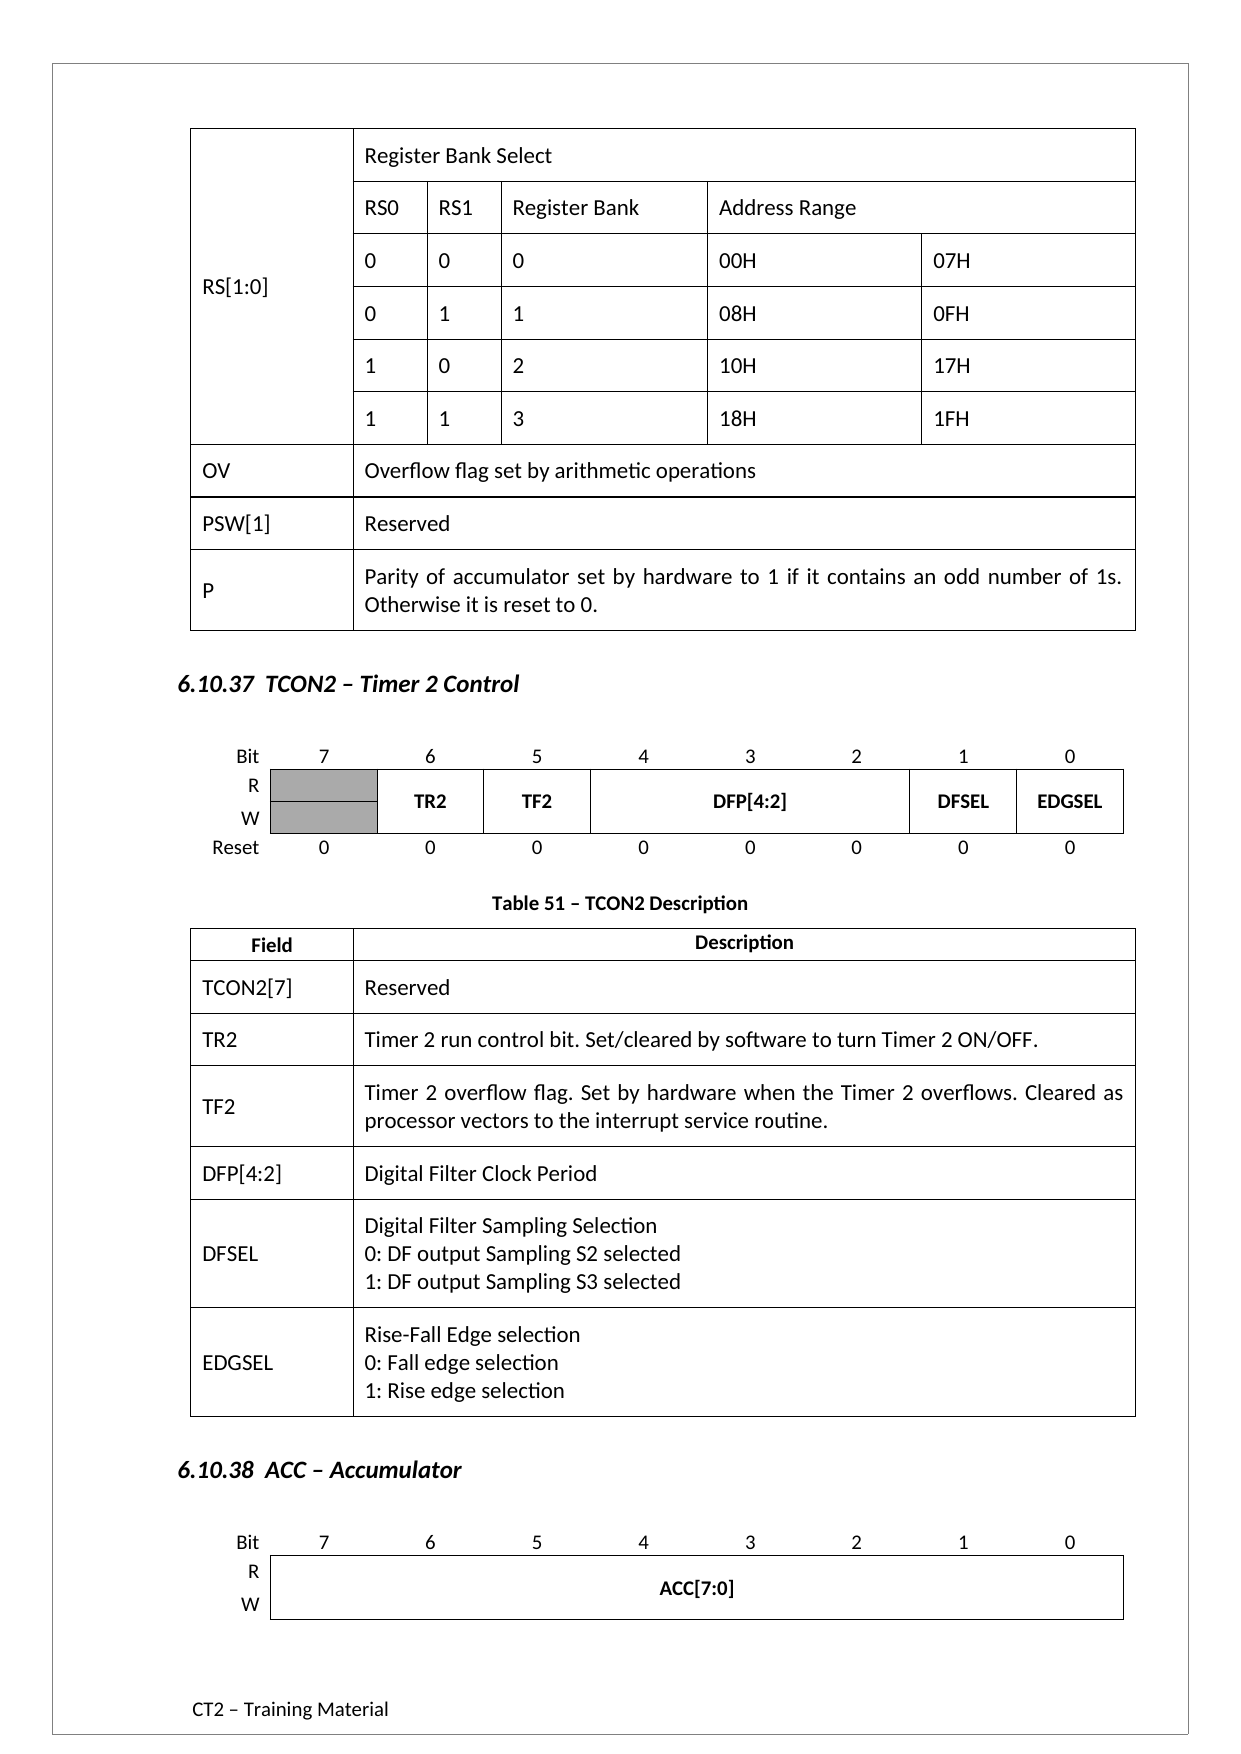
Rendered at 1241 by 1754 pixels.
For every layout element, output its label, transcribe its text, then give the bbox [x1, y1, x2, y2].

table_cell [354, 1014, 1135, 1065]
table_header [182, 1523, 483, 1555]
subtitle TCON2 – Timer 2 Control [117, 668, 1123, 699]
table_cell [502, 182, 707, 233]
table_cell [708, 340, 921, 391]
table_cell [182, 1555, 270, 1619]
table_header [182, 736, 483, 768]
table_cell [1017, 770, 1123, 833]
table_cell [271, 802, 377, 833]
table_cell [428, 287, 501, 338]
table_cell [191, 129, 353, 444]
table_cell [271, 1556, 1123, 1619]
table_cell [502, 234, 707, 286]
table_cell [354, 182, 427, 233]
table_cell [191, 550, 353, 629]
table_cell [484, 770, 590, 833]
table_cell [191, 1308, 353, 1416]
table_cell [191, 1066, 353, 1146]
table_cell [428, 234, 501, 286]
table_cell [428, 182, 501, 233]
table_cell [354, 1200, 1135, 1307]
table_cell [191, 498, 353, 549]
subtitle ACC – Accumulator [117, 1454, 1123, 1485]
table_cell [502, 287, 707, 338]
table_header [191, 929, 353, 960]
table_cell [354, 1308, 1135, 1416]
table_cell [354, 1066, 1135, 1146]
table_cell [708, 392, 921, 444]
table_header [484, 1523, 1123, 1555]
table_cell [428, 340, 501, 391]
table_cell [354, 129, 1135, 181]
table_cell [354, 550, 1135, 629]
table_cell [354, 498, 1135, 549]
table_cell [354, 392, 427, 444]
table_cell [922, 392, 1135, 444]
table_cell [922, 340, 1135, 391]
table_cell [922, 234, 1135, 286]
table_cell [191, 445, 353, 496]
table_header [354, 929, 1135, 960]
text Table 51 – TCON2 Description [117, 890, 1123, 916]
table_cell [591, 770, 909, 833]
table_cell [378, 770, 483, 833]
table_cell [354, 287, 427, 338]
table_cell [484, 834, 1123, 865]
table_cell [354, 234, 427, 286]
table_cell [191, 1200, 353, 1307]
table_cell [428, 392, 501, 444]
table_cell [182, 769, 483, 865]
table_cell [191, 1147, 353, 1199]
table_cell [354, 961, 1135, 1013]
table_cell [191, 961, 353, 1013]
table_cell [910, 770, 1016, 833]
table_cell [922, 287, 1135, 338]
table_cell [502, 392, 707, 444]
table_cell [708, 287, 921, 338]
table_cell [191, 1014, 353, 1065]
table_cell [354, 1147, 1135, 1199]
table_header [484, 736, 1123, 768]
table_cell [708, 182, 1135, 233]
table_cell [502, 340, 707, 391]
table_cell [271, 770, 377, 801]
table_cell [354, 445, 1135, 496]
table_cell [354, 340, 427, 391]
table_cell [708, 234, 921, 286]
